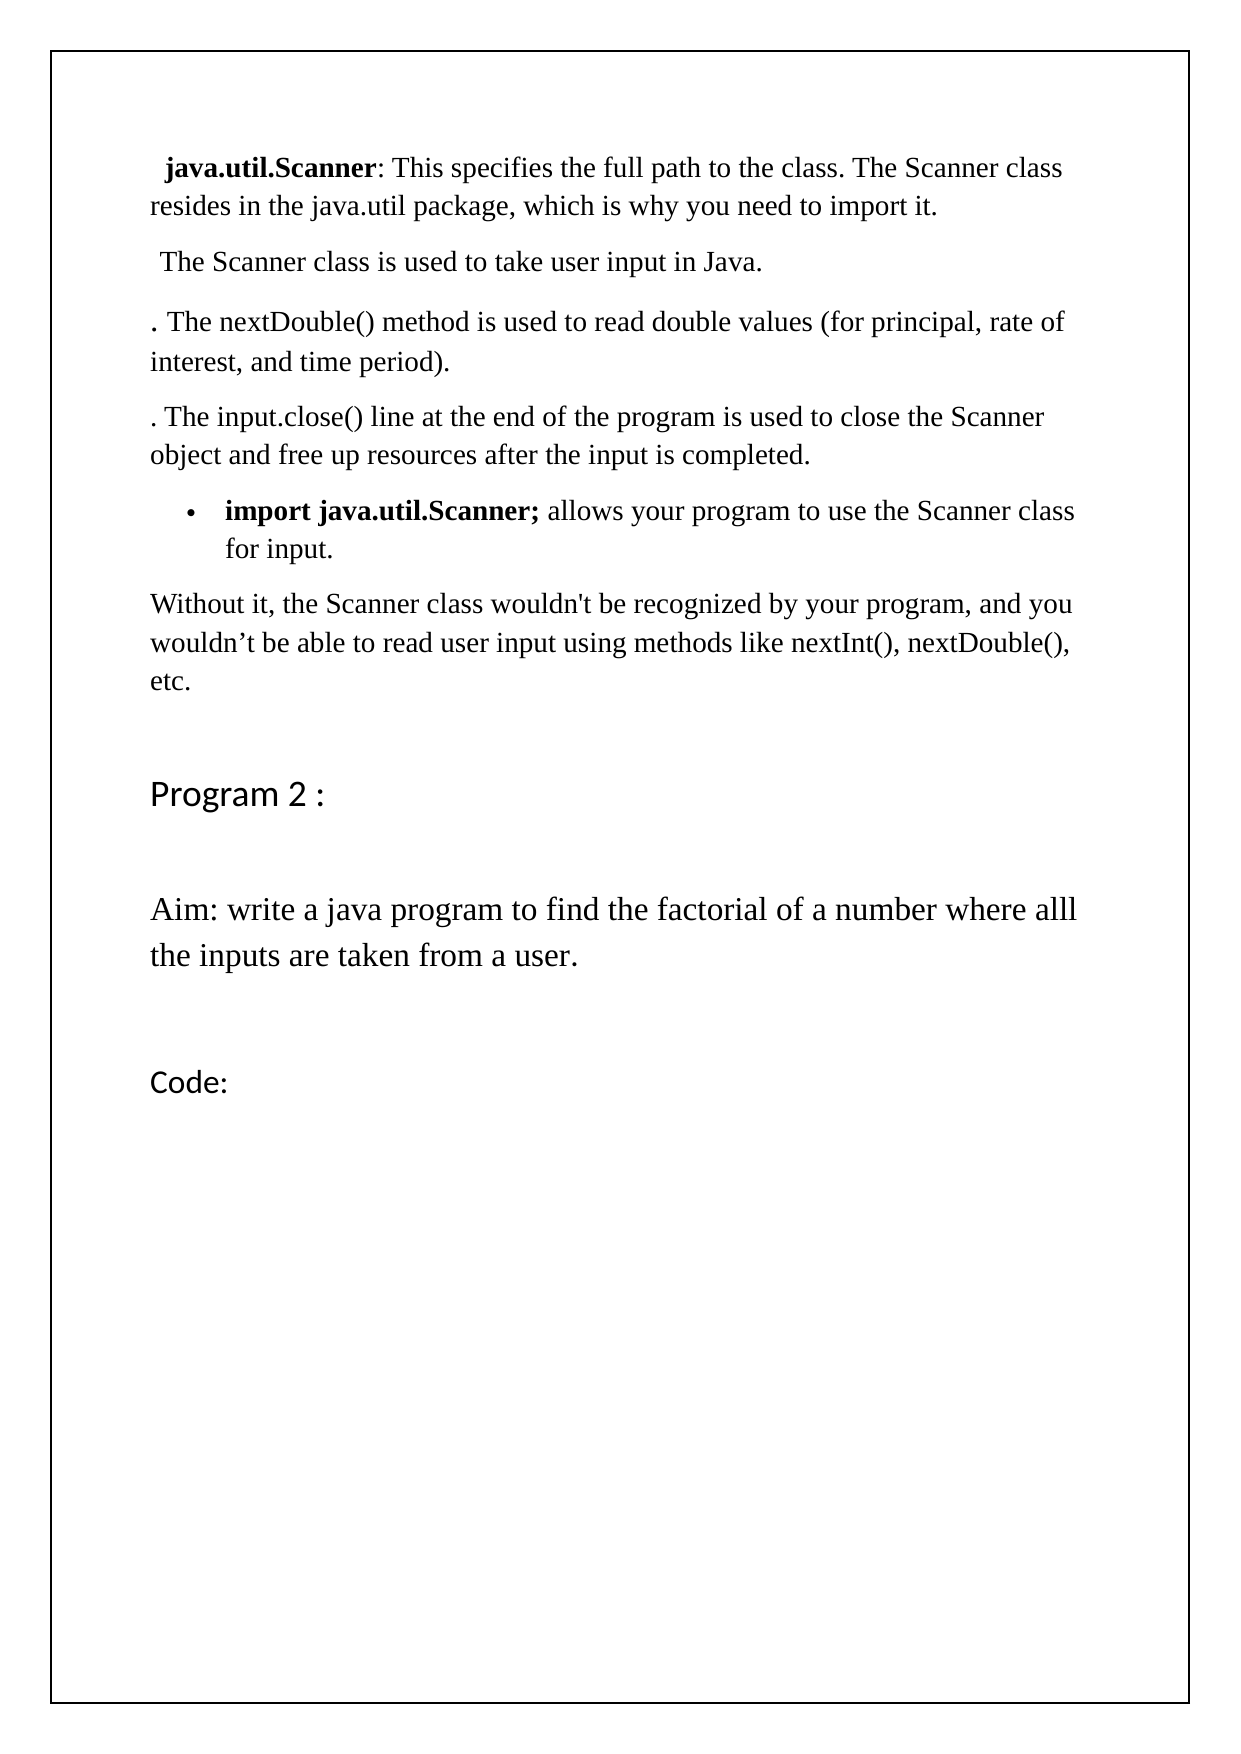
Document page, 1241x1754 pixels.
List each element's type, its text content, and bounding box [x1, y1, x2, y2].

text Aim: write a java program to find the factorial of a number where alll the inputs are taken from a user. [150, 889, 1090, 974]
text Code: [150, 1061, 1090, 1101]
text java.util.Scanner: This specifies the full path to the class. The Scanner class resides in the java.util package, which is why you need to import it. [150, 150, 1090, 222]
text Program 2 : [150, 770, 1090, 816]
text Without it, the Scanner class wouldn't be recognized by your program, and you wouldn’t be able to read user input using methods like nextInt(), nextDouble(), etc. [150, 586, 1090, 697]
text . The input.close() line at the end of the program is used to close the Scanner object and free up resources after the input is completed. [150, 399, 1090, 471]
text The Scanner class is used to take user input in Java. [150, 244, 1090, 277]
text . The nextDouble() method is used to read double values (for principal, rate of interest, and time period). [150, 300, 1090, 377]
list import java.util.Scanner; allows your program to use the Scanner class for input. [187, 493, 1090, 565]
